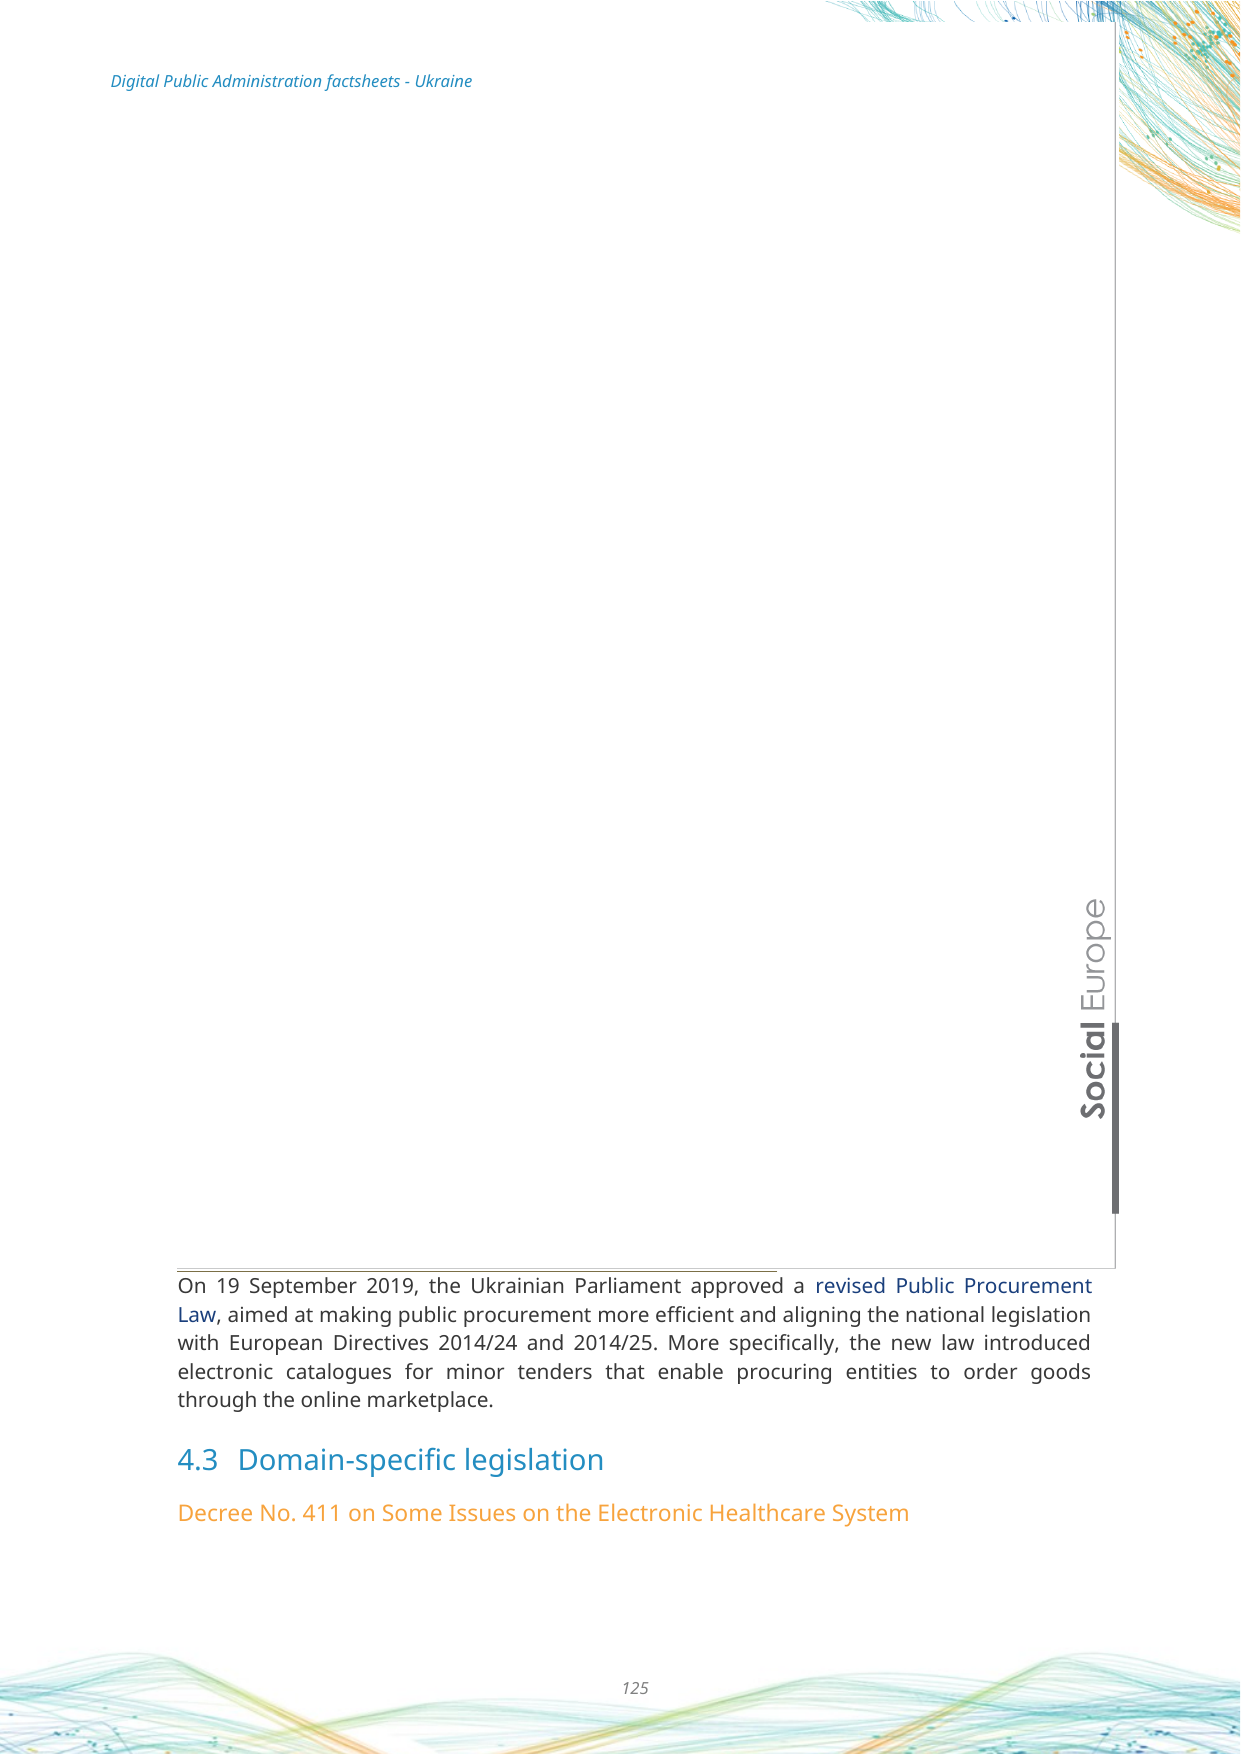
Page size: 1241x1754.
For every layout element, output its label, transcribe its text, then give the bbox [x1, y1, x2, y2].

text On 19 September 2019, the Ukrainian Parliament approved a revised Public Procurement Law, aimed at making public procurement more efficient and aligning the national legislation with European Directives 2014/24 and 2014/25. More specifically, the new law introduced electronic catalogues for minor tenders that enable procuring entities to order goods through the online marketplace. [177, 1272, 1092, 1414]
subtitle Decree No. 411 on Some Issues on the Electronic Healthcare System [177, 1497, 1092, 1528]
subtitle Domain-specific legislation [177, 1439, 1092, 1478]
picture [177, 1, 1241, 1269]
picture [0, 1628, 1241, 1754]
